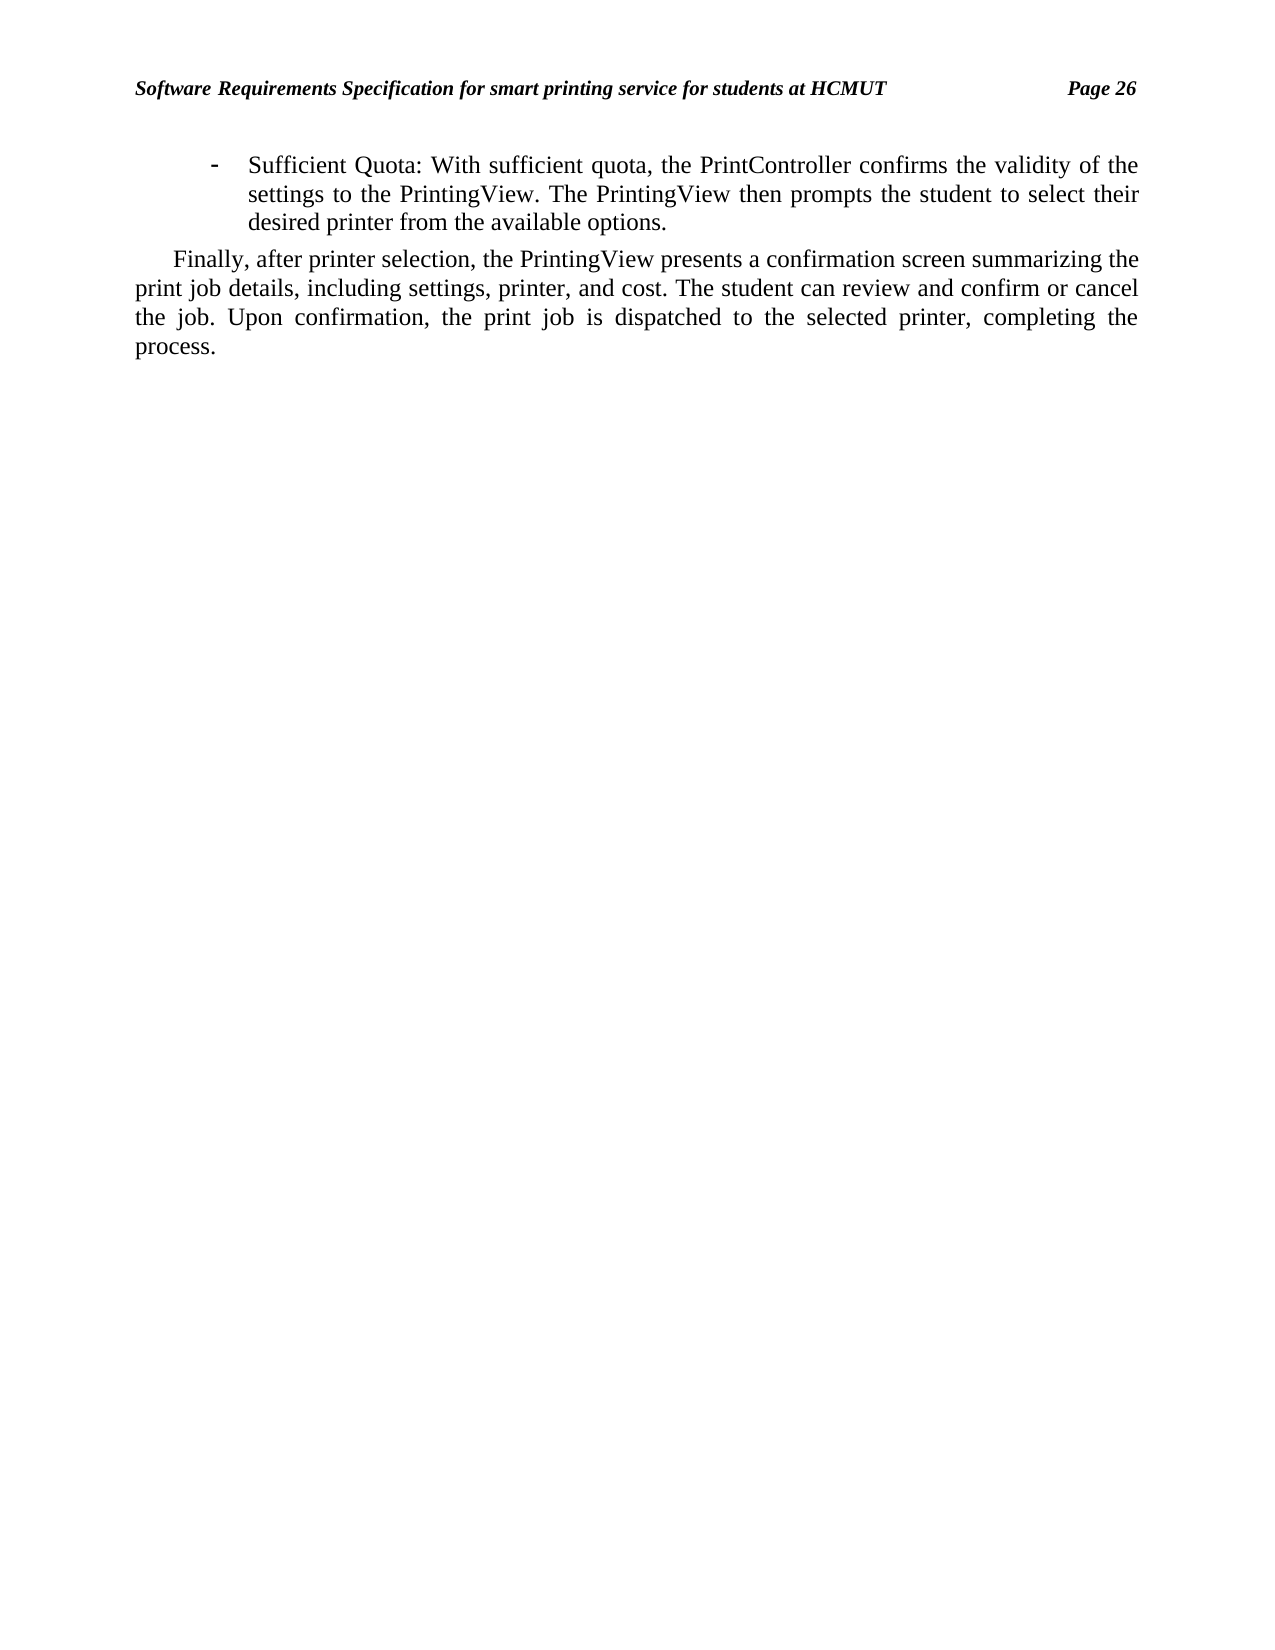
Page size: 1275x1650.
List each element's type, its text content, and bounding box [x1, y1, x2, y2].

text Finally, after printer selection, the PrintingView presents a confirmation screen summarizing the print job details, including settings, printer, and cost. The student can review and confirm or cancel the job. Upon confirmation, the print job is dispatched to the selected printer, completing the process. [135, 244, 1140, 359]
list Sufficient Quota: With sufficient quota, the PrintController confirms the validity of the settings to the PrintingView. The PrintingView then prompts the student to select their desired printer from the available options. [210, 150, 1140, 236]
